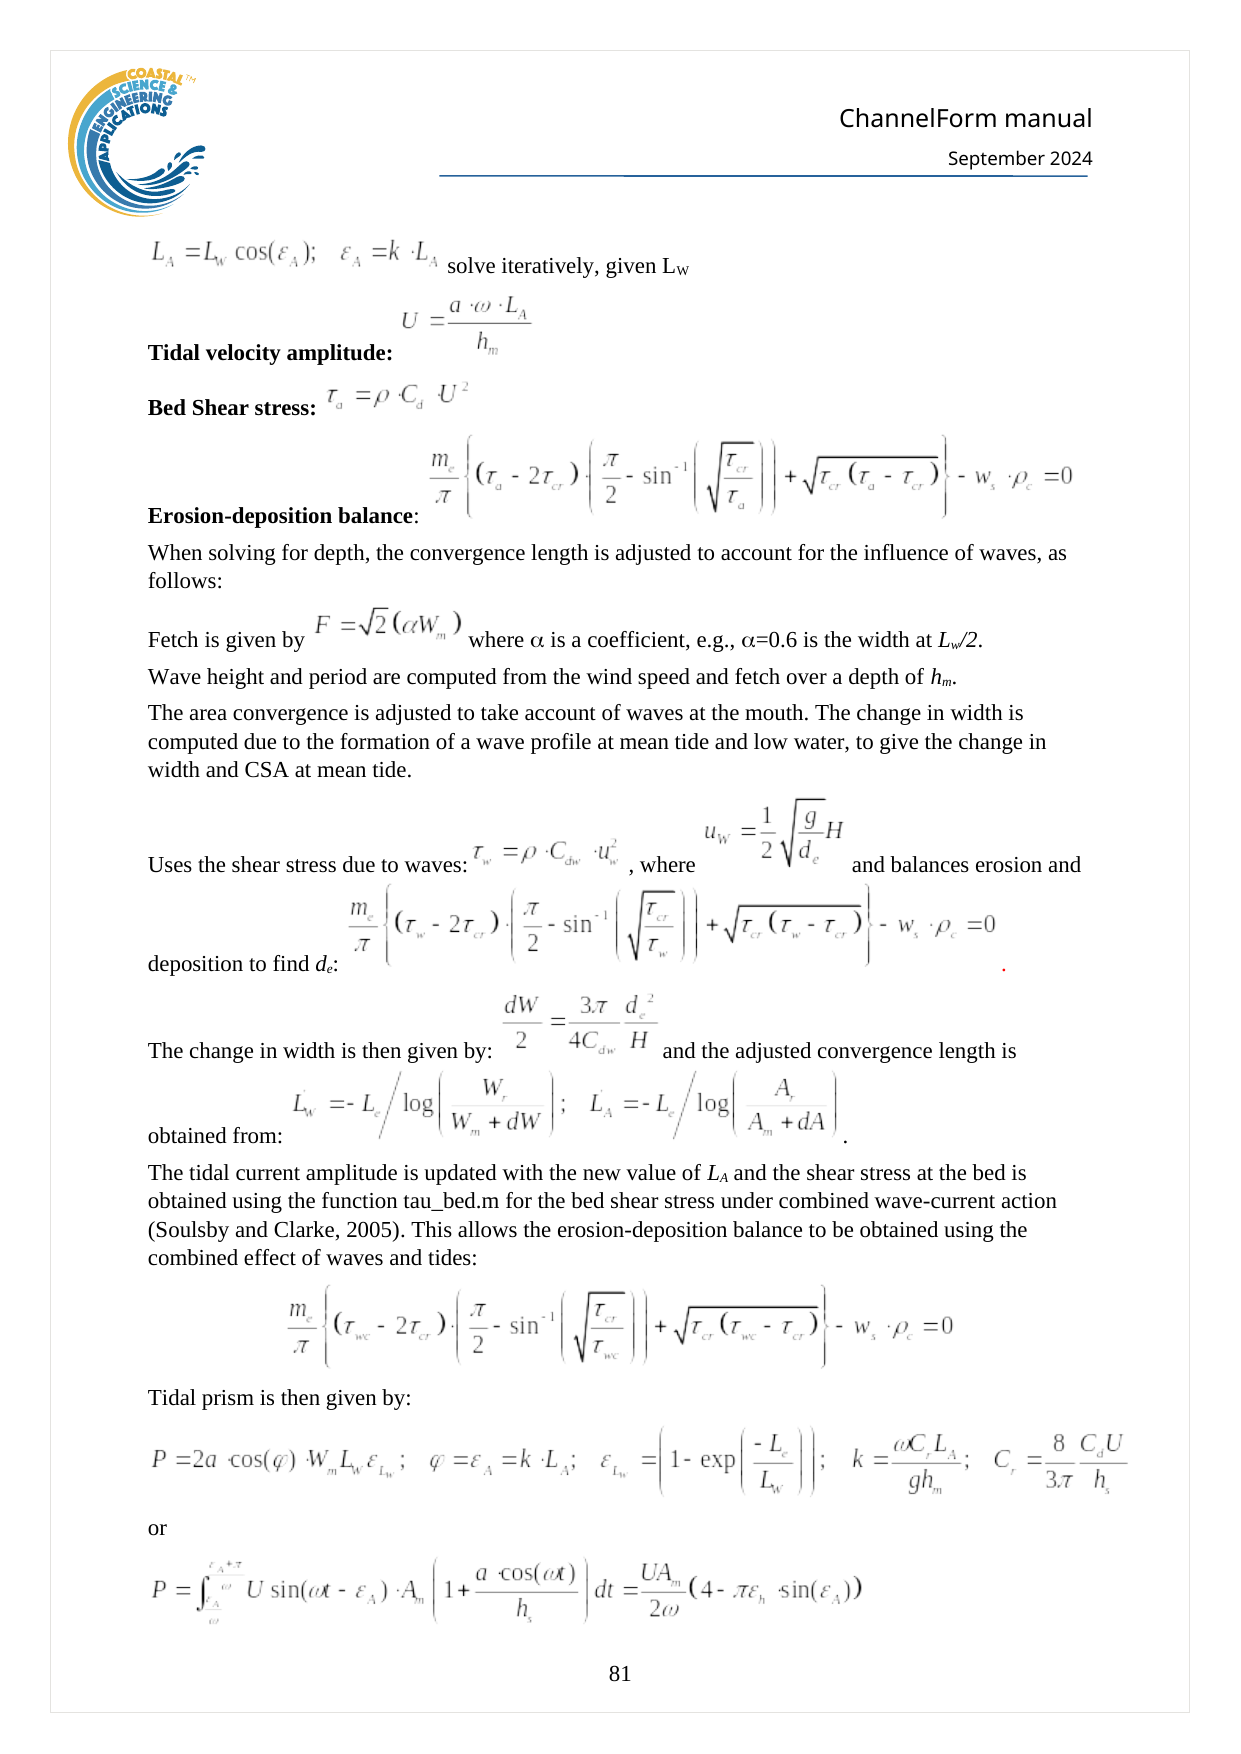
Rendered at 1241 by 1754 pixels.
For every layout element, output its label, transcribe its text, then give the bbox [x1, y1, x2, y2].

text Tidal velocity amplitude: [148, 289, 1093, 365]
text solve iteratively, given LW [148, 234, 1093, 279]
text Fetch is given by where a is a coefficient, e.g., a=0.6 is the width at Lw/2. [148, 604, 1093, 652]
text Tidal prism is then given by: [148, 1384, 1093, 1410]
text Erosion-deposition balance: [148, 431, 1093, 528]
text The tidal current amplitude is updated with the new value of LA and the shear stress at the bed is obtained using the function tau_bed.m for the bed shear stress under combined wave-current action (Soulsby and Clarke, 2005). This allows the erosion-deposition balance to be obtained using the combined effect of waves and tides: [148, 1159, 1093, 1271]
text The change in width is then given by: and the adjusted convergence length is obtained from: . [148, 987, 1093, 1148]
text or [148, 1514, 1093, 1541]
text The area convergence is adjusted to take account of waves at the mouth. The change in width is computed due to the formation of a wave profile at mean tide and low water, to give the change in width and CSA at mean tide. [148, 699, 1093, 783]
text Uses the shear stress due to waves: , where and balances erosion and deposition to find de: . [148, 793, 1093, 977]
text Bed Shear stress: [148, 376, 1093, 420]
text Wave height and period are computed from the wind speed and fetch over a depth of hm. [148, 663, 1093, 689]
text When solving for depth, the convergence length is adjusted to account for the influence of waves, as follows: [148, 539, 1093, 593]
